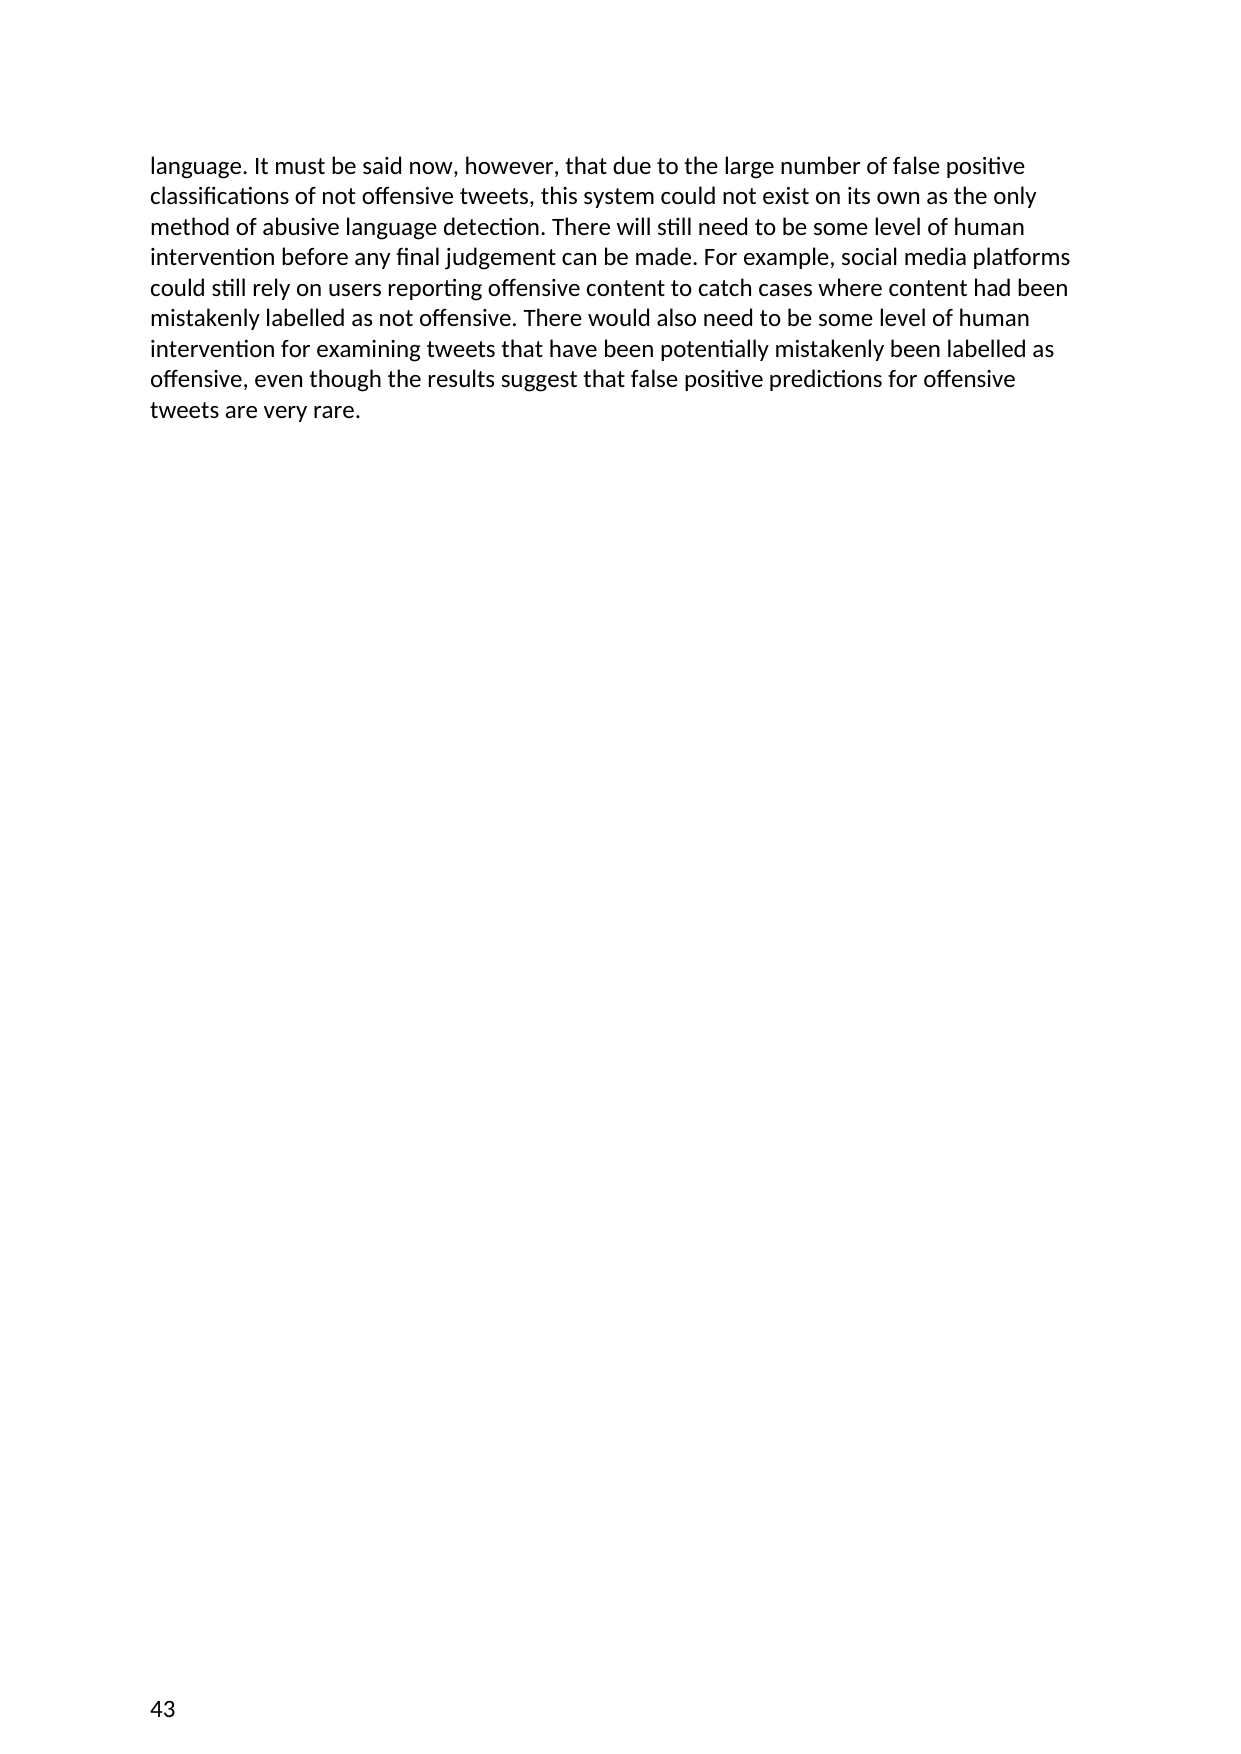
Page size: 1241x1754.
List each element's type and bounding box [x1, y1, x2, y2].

text [150, 150, 1090, 425]
